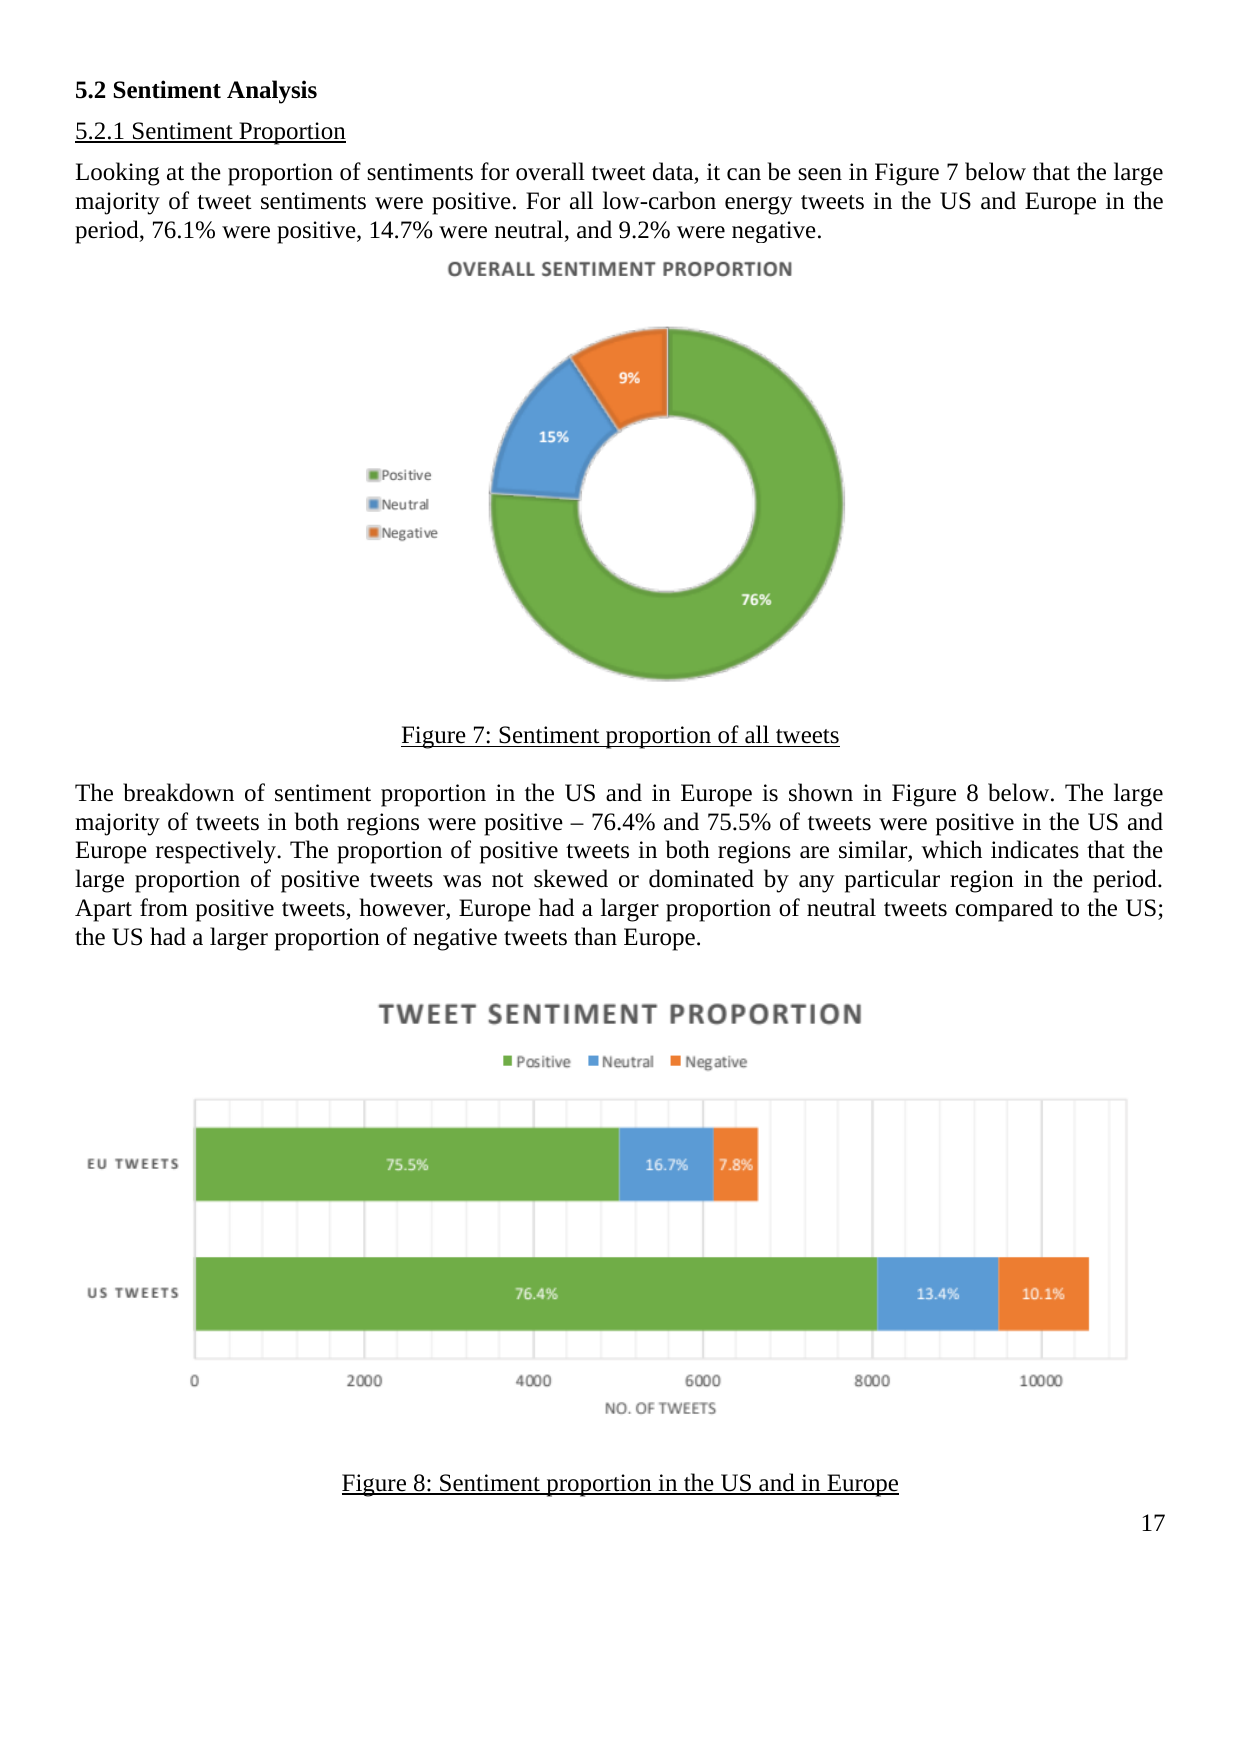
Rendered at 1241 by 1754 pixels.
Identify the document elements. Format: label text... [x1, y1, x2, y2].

subtitle 5.2 Sentiment Analysis [75, 75, 1165, 104]
subtitle 5.2.1 Sentiment Proportion [75, 116, 1165, 145]
text Looking at the proportion of sentiments for overall tweet data, it can be seen in Figure 7 below that the large majority of tweet sentiments were positive. For all low-carbon energy tweets in the US and Europe in the period, 76.1% were positive, 14.7% were neutral, and 9.2% were negative. [75, 157, 1165, 244]
text Figure 8: Sentiment proportion in the US and in Europe [75, 1468, 1165, 1497]
text Figure 7: Sentiment proportion of all tweets [75, 721, 1165, 749]
text The breakdown of sentiment proportion in the US and in Europe is shown in Figure 8 below. The large majority of tweets in both regions were positive – 76.4% and 75.5% of tweets were positive in the US and Europe respectively. The proportion of positive tweets in both regions are similar, which indicates that the large proportion of positive tweets was not skewed or dominated by any particular region in the period. Apart from positive tweets, however, Europe had a larger proportion of neutral tweets compared to the US; the US had a larger proportion of negative tweets than Europe. [75, 778, 1165, 951]
